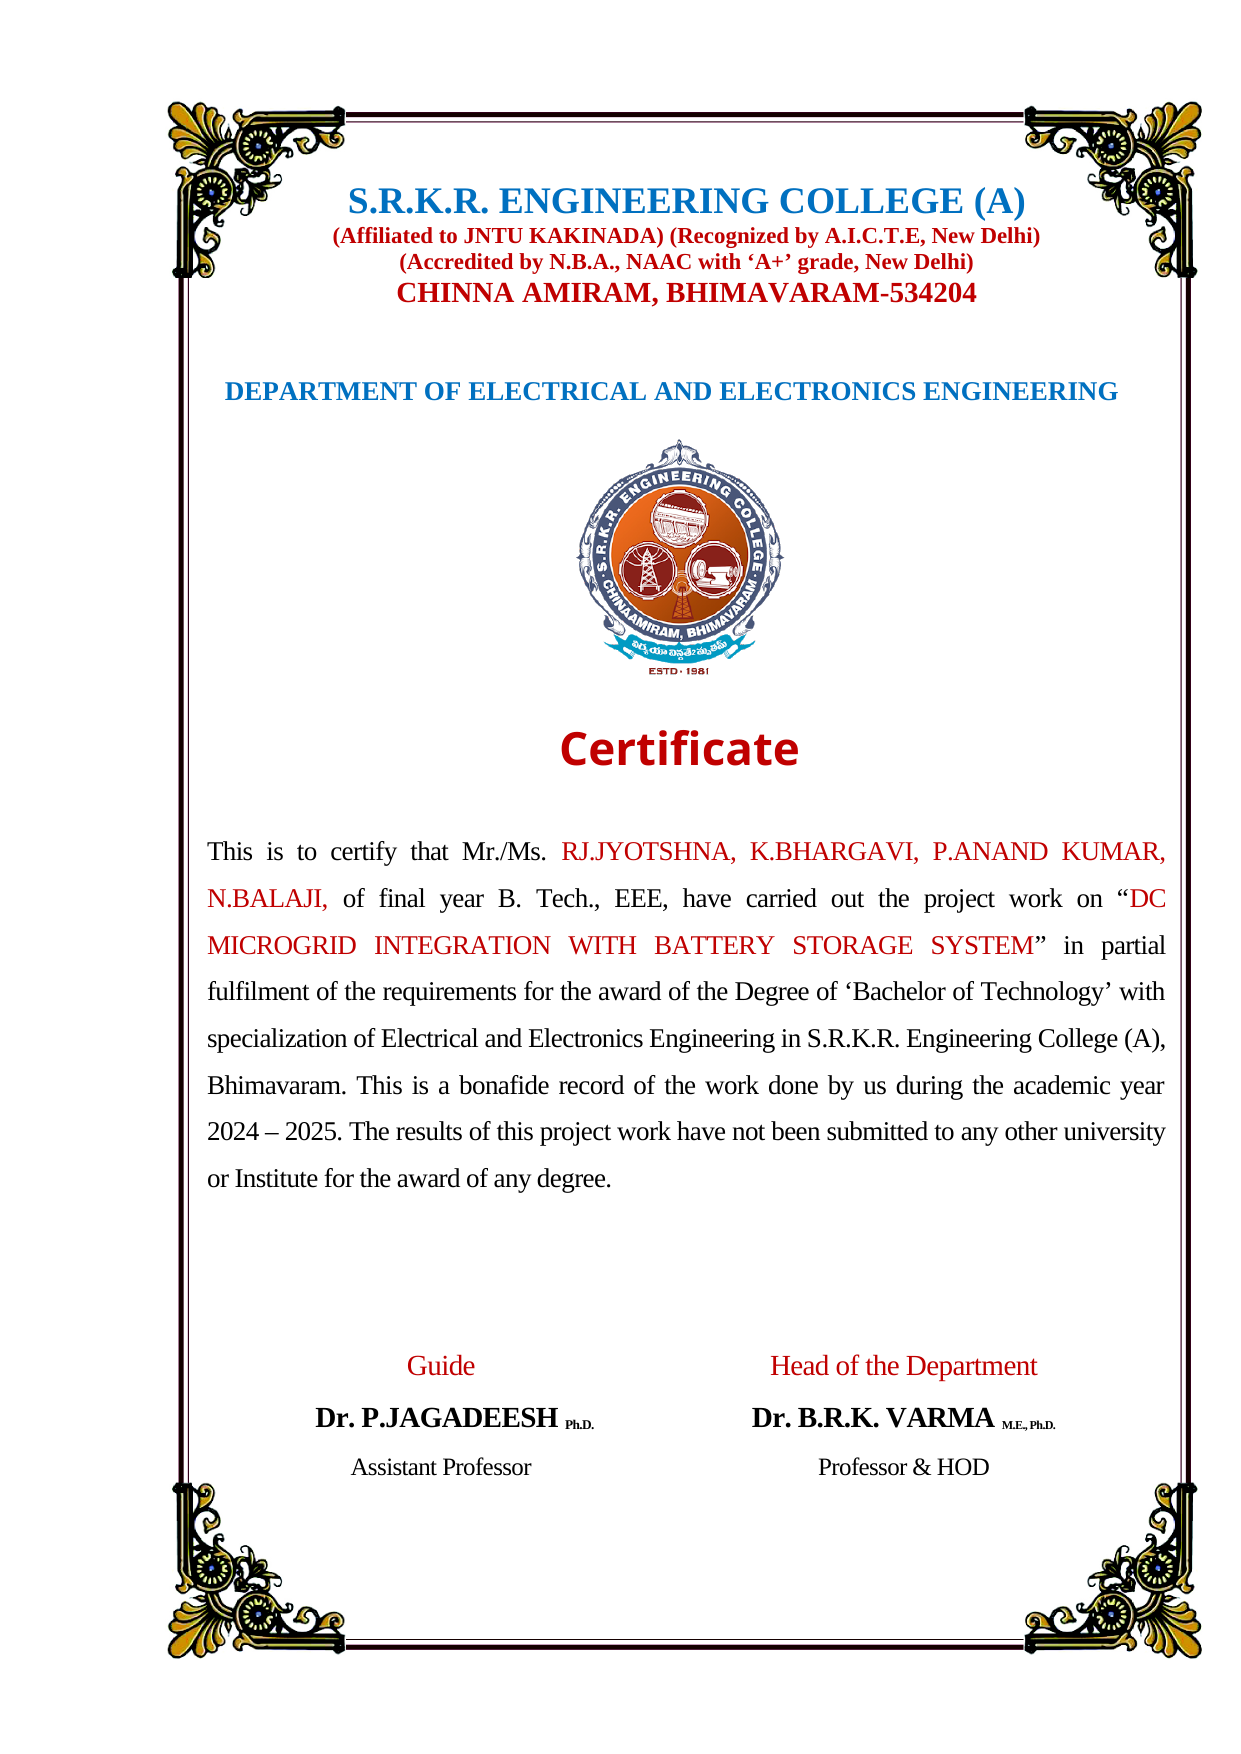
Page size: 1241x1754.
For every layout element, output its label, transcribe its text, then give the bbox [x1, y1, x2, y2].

table_header Head of the Department [694, 1348, 1142, 1400]
table_cell Dr. P.JAGADEESH Ph.D. [216, 1400, 693, 1452]
text S.R.K.R. ENGINEERING COLLEGE (A) [207, 179, 1167, 222]
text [207, 222, 1167, 248]
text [207, 248, 1167, 275]
text CHINNA AMIRAM, BHIMAVARAM-534204 [207, 275, 1167, 308]
table_cell Assistant Professor [216, 1452, 693, 1499]
text DEPARTMENT OF ELECTRICAL AND ELECTRONICS ENGINEERING [192, 375, 1152, 407]
table_header Guide [216, 1348, 693, 1400]
text This is to certify that Mr./Ms. RJ.JYOTSHNA, K.BHARGAVI, P.ANAND KUMAR, N.BALAJI, of final year B. Tech., EEE, have carried out the project work on “DC MICROGRID INTEGRATION WITH BATTERY STORAGE SYSTEM” in partial fulfilment of the requirements for the award of the Degree of ‘Bachelor of Technology’ with specialization of Electrical and Electronics Engineering in S.R.K.R. Engineering College (A), Bhimavaram. This is a bonafide record of the work done by us during the academic year 2024 – 2025. The results of this project work have not been submitted to any other university or Institute for the award of any degree. [207, 835, 1166, 1193]
picture [135, 87, 1214, 1673]
table_cell Dr. B.R.K. VARMA M.E., Ph.D. [694, 1400, 1142, 1452]
table_cell Professor & HOD [694, 1452, 1142, 1499]
text Certificate [207, 717, 1152, 779]
